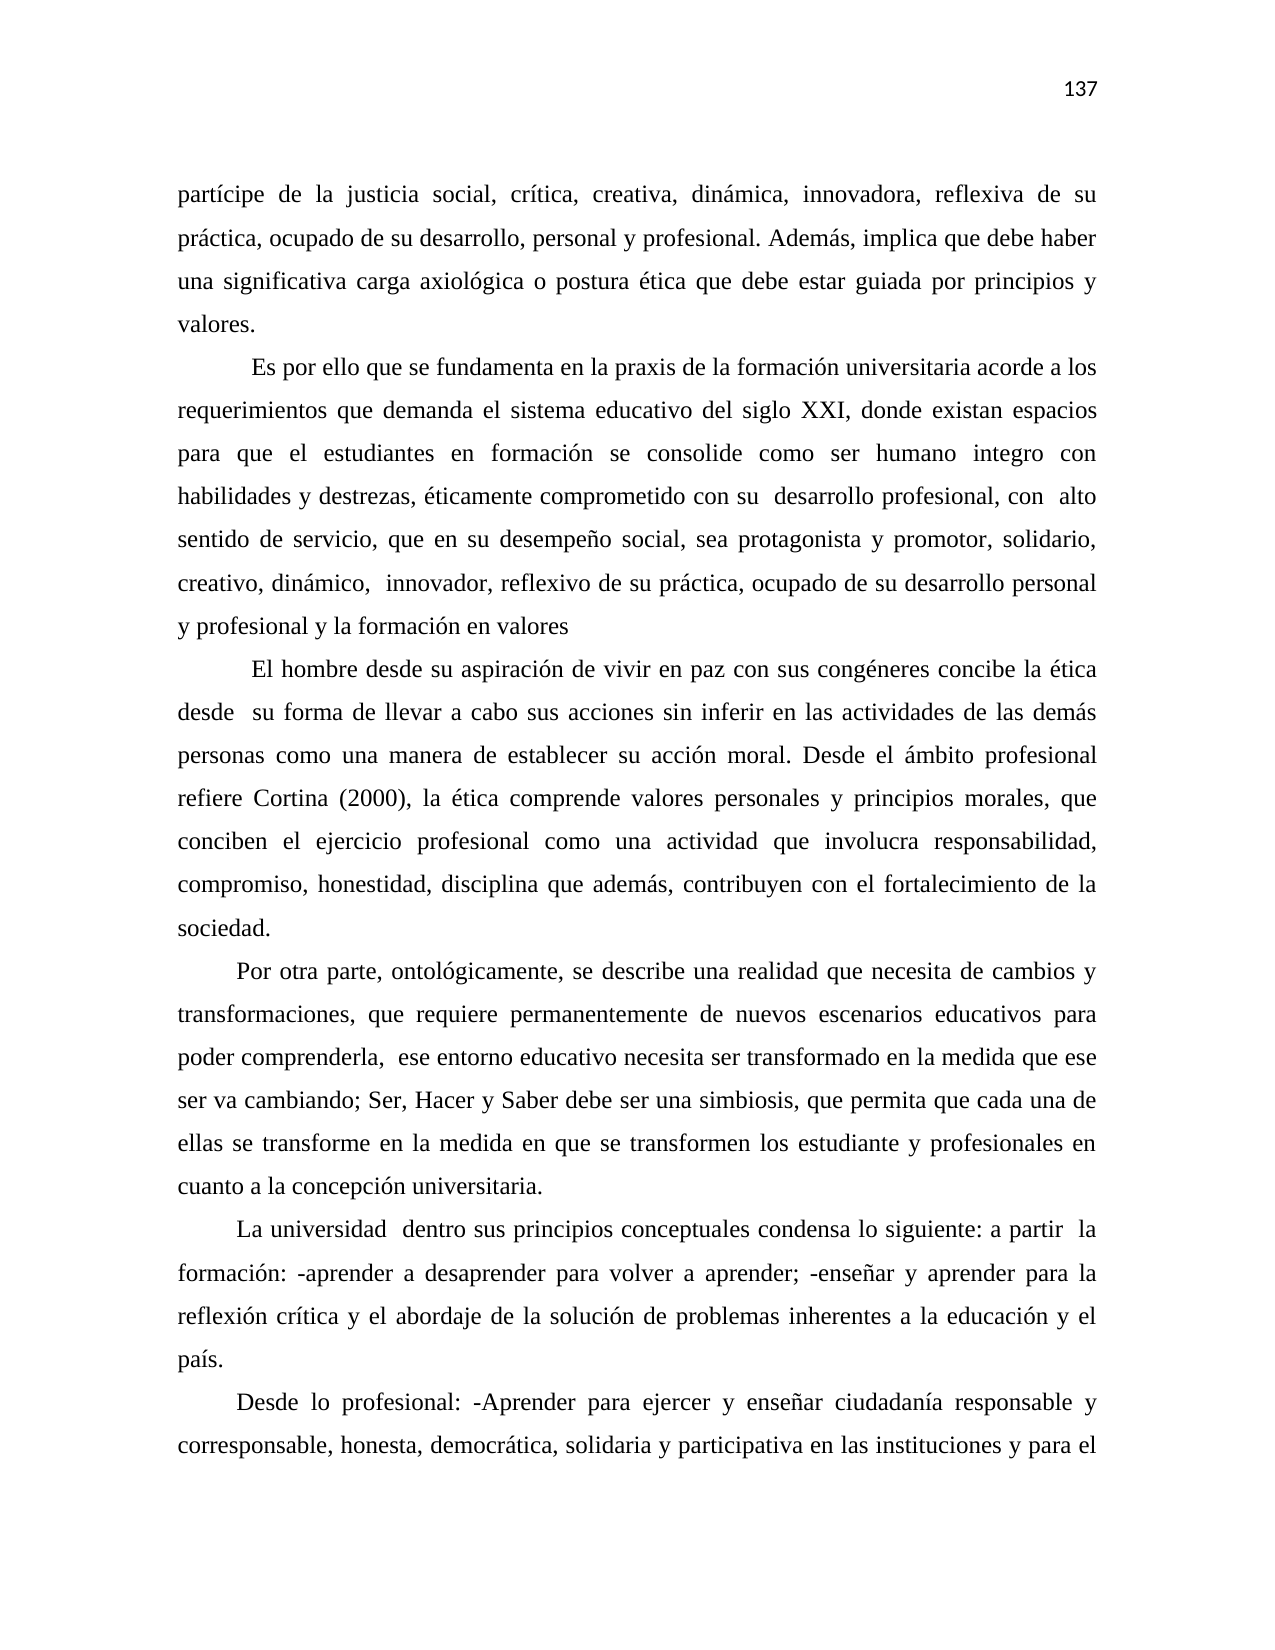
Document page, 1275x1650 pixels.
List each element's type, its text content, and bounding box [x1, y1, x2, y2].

text Es por ello que se fundamenta en la praxis de la formación universitaria acorde a los requerimientos que demanda el sistema educativo del siglo XXI, donde existan espacios para que el estudiantes en formación se consolide como ser humano integro con habilidades y destrezas, éticamente comprometido con su desarrollo profesional, con alto sentido de servicio, que en su desempeño social, sea protagonista y promotor, solidario, creativo, dinámico, innovador, reflexivo de su práctica, ocupado de su desarrollo personal y profesional y la formación en valores [177, 352, 1098, 639]
text La universidad dentro sus principios conceptuales condensa lo siguiente: a partir la formación: -aprender a desaprender para volver a aprender; -enseñar y aprender para la reflexión crítica y el abordaje de la solución de problemas inherentes a la educación y el país. [177, 1214, 1098, 1373]
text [177, 1387, 1098, 1459]
text El hombre desde su aspiración de vivir en paz con sus congéneres concibe la ética desde su forma de llevar a cabo sus acciones sin inferir en las actividades de las demás personas como una manera de establecer su acción moral. Desde el ámbito profesional refiere Cortina (2000), la ética comprende valores personales y principios morales, que conciben el ejercicio profesional como una actividad que involucra responsabilidad, compromiso, honestidad, disciplina que además, contribuyen con el fortalecimiento de la sociedad. [177, 654, 1098, 941]
text Por otra parte, ontológicamente, se describe una realidad que necesita de cambios y transformaciones, que requiere permanentemente de nuevos escenarios educativos para poder comprenderla, ese entorno educativo necesita ser transformado en la medida que ese ser va cambiando; Ser, Hacer y Saber debe ser una simbiosis, que permita que cada una de ellas se transforme en la medida en que se transformen los estudiante y profesionales en cuanto a la concepción universitaria. [177, 956, 1098, 1200]
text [177, 179, 1098, 338]
